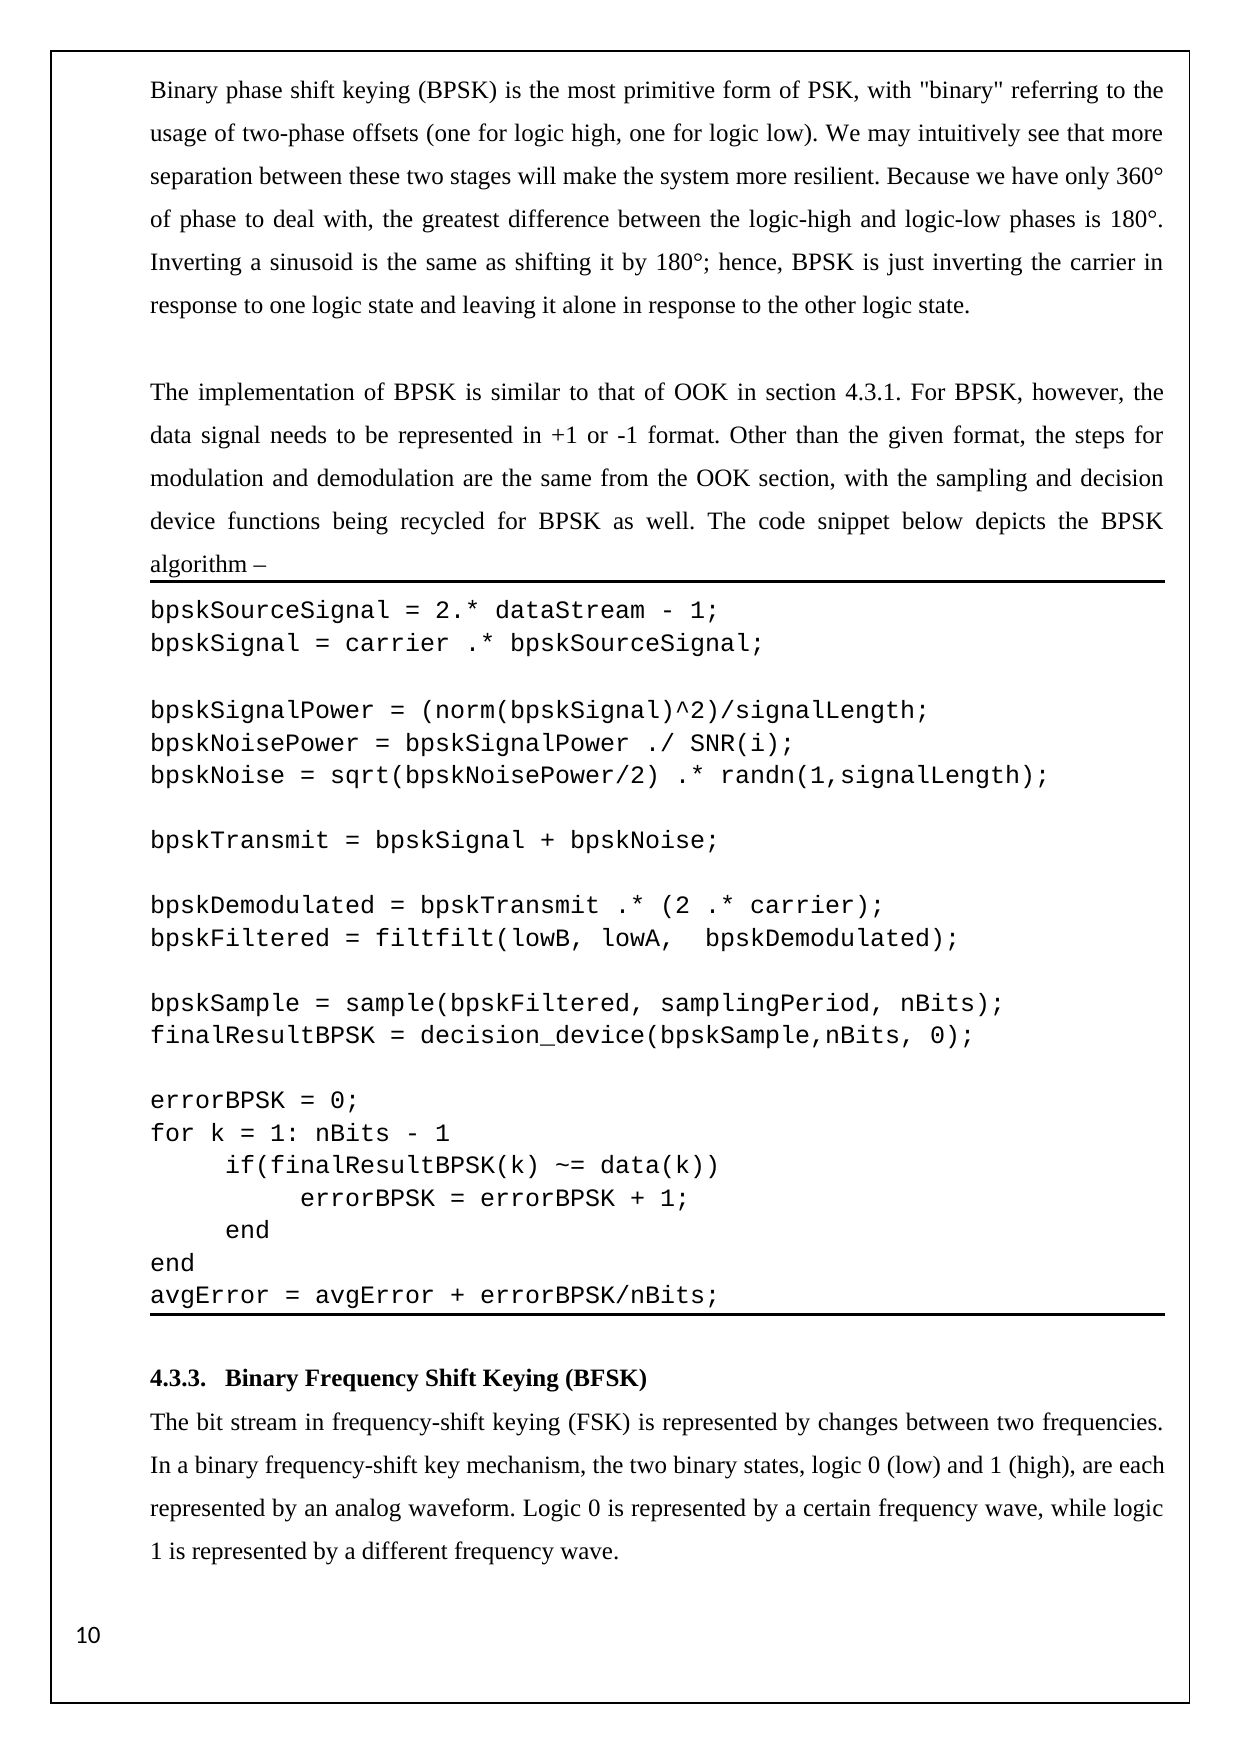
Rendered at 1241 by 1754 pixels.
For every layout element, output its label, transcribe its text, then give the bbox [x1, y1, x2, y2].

text The bit stream in frequency-shift keying (FSK) is represented by changes between two frequencies. In a binary frequency-shift key mechanism, the two binary states, logic 0 (low) and 1 (high), are each represented by an analog waveform. Logic 0 is represented by a certain frequency wave, while logic 1 is represented by a different frequency wave. [150, 1407, 1165, 1565]
text Binary phase shift keying (BPSK) is the most primitive form of PSK, with "binary" referring to the usage of two-phase offsets (one for logic high, one for logic low). We may intuitively see that more separation between these two stages will make the system more resilient. Because we have only 360° of phase to deal with, the greatest difference between the logic-high and logic-low phases is 180°. Inverting a sinusoid is the same as shifting it by 180°; hence, BPSK is just inverting the carrier in response to one logic state and leaving it alone in response to the other logic state. [150, 75, 1165, 319]
text bpskNoise = sqrt(bpskNoisePower/2) .* randn(1,signalLength); [150, 763, 1165, 791]
text bpskDemodulated = bpskTransmit .* (2 .* carrier); [150, 893, 1165, 921]
text avgError = avgError + errorBPSK/nBits; [150, 1283, 1165, 1313]
text end [150, 1250, 1165, 1278]
text bpskSourceSignal = 2.* dataStream - 1; [150, 598, 1165, 626]
text bpskSignal = carrier .* bpskSourceSignal; [150, 630, 1165, 658]
text bpskSample = sample(bpskFiltered, samplingPeriod, nBits); [150, 990, 1165, 1018]
text end [150, 1218, 1165, 1246]
text if(finalResultBPSK(k) ~= data(k)) [150, 1153, 1165, 1181]
text errorBPSK = 0; [150, 1088, 1165, 1116]
text bpskFiltered = filtfilt(lowB, lowA, bpskDemodulated); [150, 925, 1165, 953]
text errorBPSK = errorBPSK + 1; [150, 1185, 1165, 1213]
text bpskNoisePower = bpskSignalPower ./ SNR(i); [150, 730, 1165, 758]
text bpskSignalPower = (norm(bpskSignal)^2)/signalLength; [150, 698, 1165, 726]
text bpskTransmit = bpskSignal + bpskNoise; [150, 828, 1165, 856]
list Binary Frequency Shift Keying (BFSK) [150, 1363, 1165, 1392]
text The implementation of BPSK is similar to that of OOK in section 4.3.1. For BPSK, however, the data signal needs to be represented in +1 or -1 format. Other than the given format, the steps for modulation and demodulation are the same from the OOK section, with the sampling and decision device functions being recycled for BPSK as well. The code snippet below depicts the BPSK algorithm – [150, 377, 1165, 580]
text for k = 1: nBits - 1 [150, 1120, 1165, 1148]
text finalResultBPSK = decision_device(bpskSample,nBits, 0); [150, 1023, 1165, 1051]
